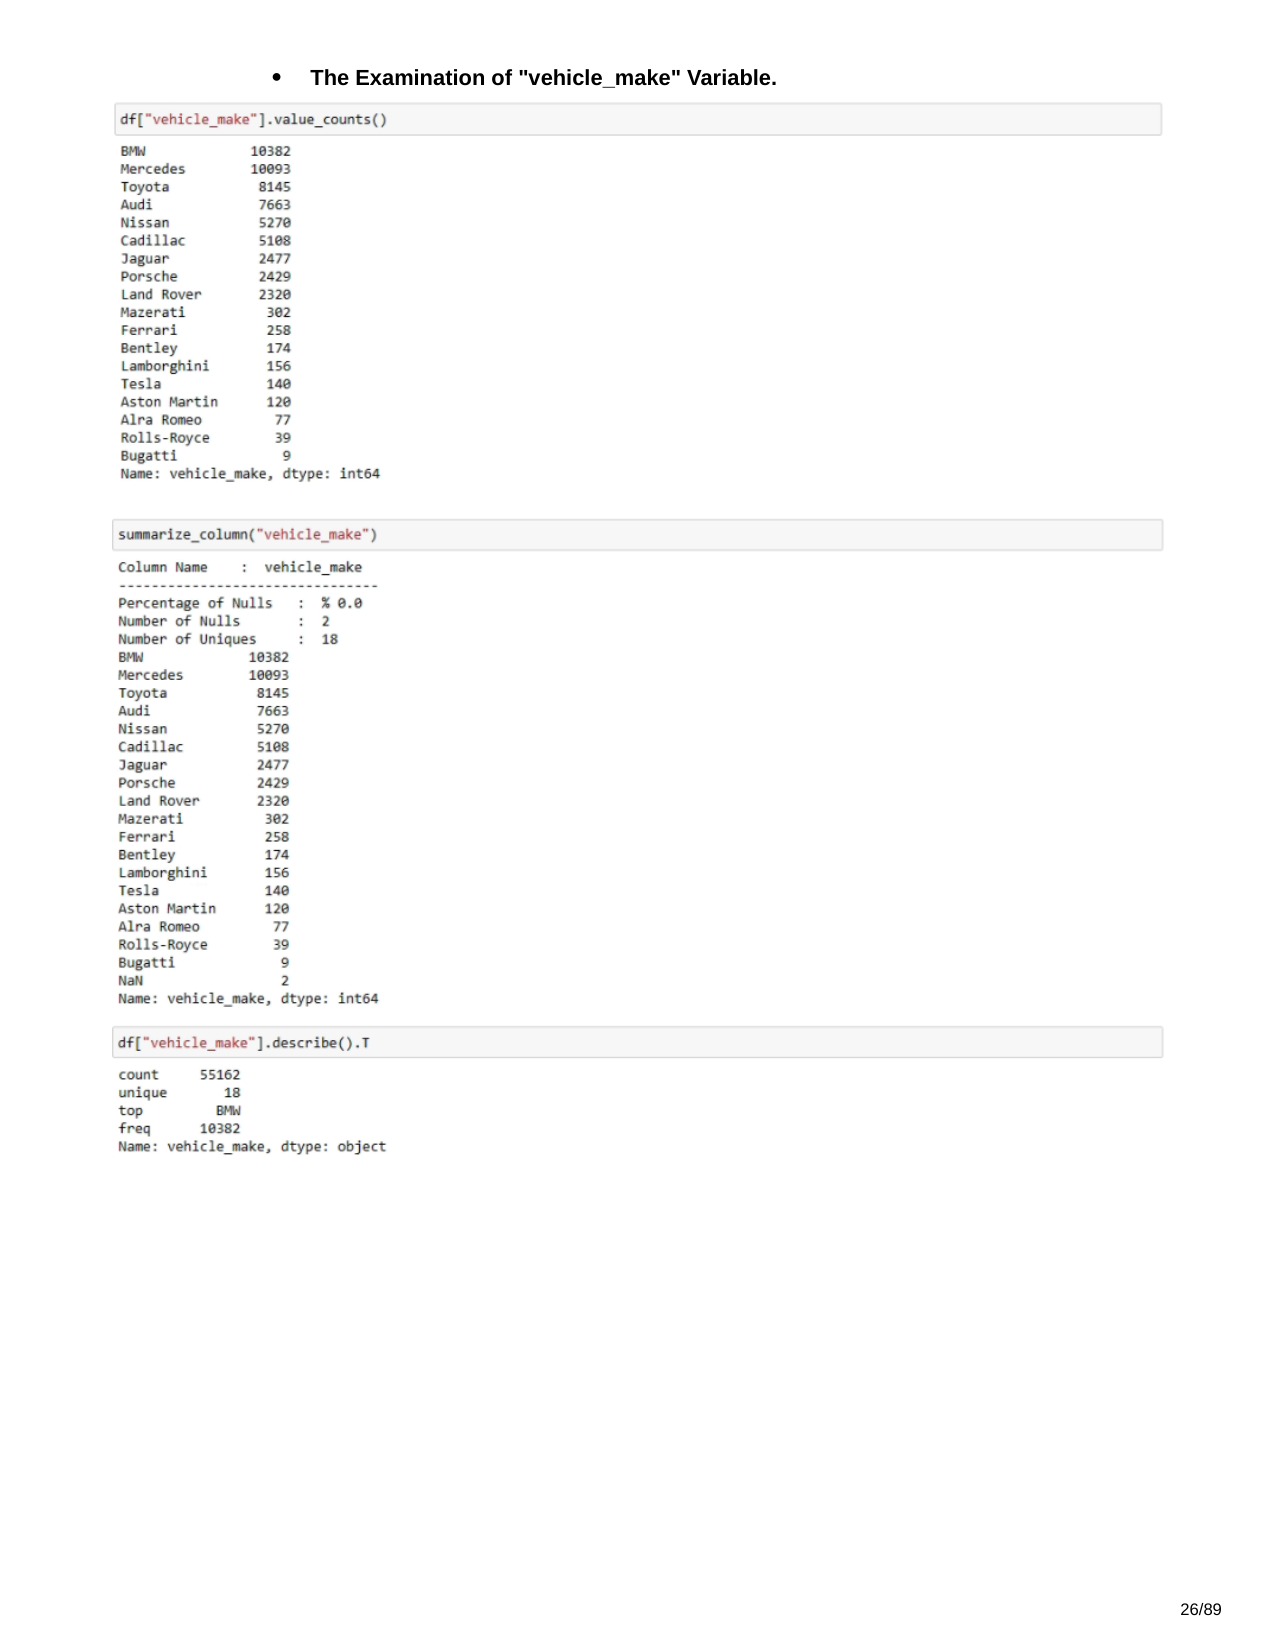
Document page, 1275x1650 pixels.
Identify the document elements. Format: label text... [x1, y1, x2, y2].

list The Examination of "vehicle_make" Variable. [273, 65, 1148, 91]
picture [111, 99, 1166, 501]
picture [111, 517, 1166, 1158]
